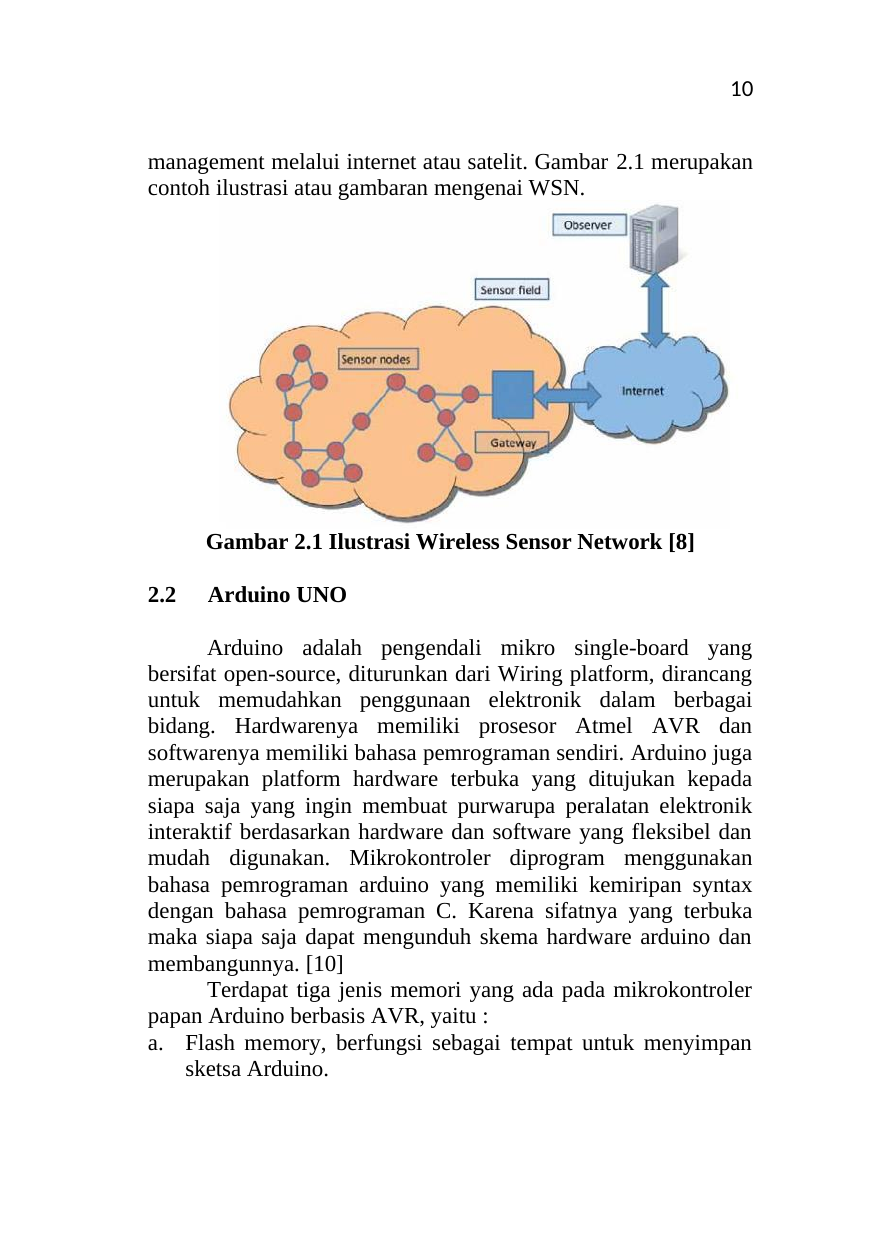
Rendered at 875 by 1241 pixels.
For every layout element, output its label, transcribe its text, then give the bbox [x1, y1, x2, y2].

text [148, 148, 753, 200]
subtitle Arduino UNO [148, 581, 753, 607]
picture [218, 200, 741, 529]
text Arduino adalah pengendali mikro single-board yang bersifat open-source, diturunkan dari Wiring platform, dirancang untuk memudahkan penggunaan elektronik dalam berbagai bidang. Hardwarenya memiliki prosesor Atmel AVR dan softwarenya memiliki bahasa pemrograman sendiri. Arduino juga merupakan platform hardware terbuka yang ditujukan kepada siapa saja yang ingin membuat purwarupa peralatan elektronik interaktif berdasarkan hardware dan software yang fleksibel dan mudah digunakan. Mikrokontroler diprogram menggunakan bahasa pemrograman arduino yang memiliki kemiripan syntax dengan bahasa pemrograman C. Karena sifatnya yang terbuka maka siapa saja dapat mengunduh skema hardware arduino dan membangunnya. [148, 633, 753, 976]
text Gambar 2.1 Ilustrasi Wireless Sensor Network [8] [148, 528, 753, 554]
text Terdapat tiga jenis memori yang ada pada mikrokontroler papan Arduino berbasis AVR, yaitu : [148, 976, 753, 1029]
list Flash memory, berfungsi sebagai tempat untuk menyimpan sketsa Arduino. [148, 1029, 753, 1082]
